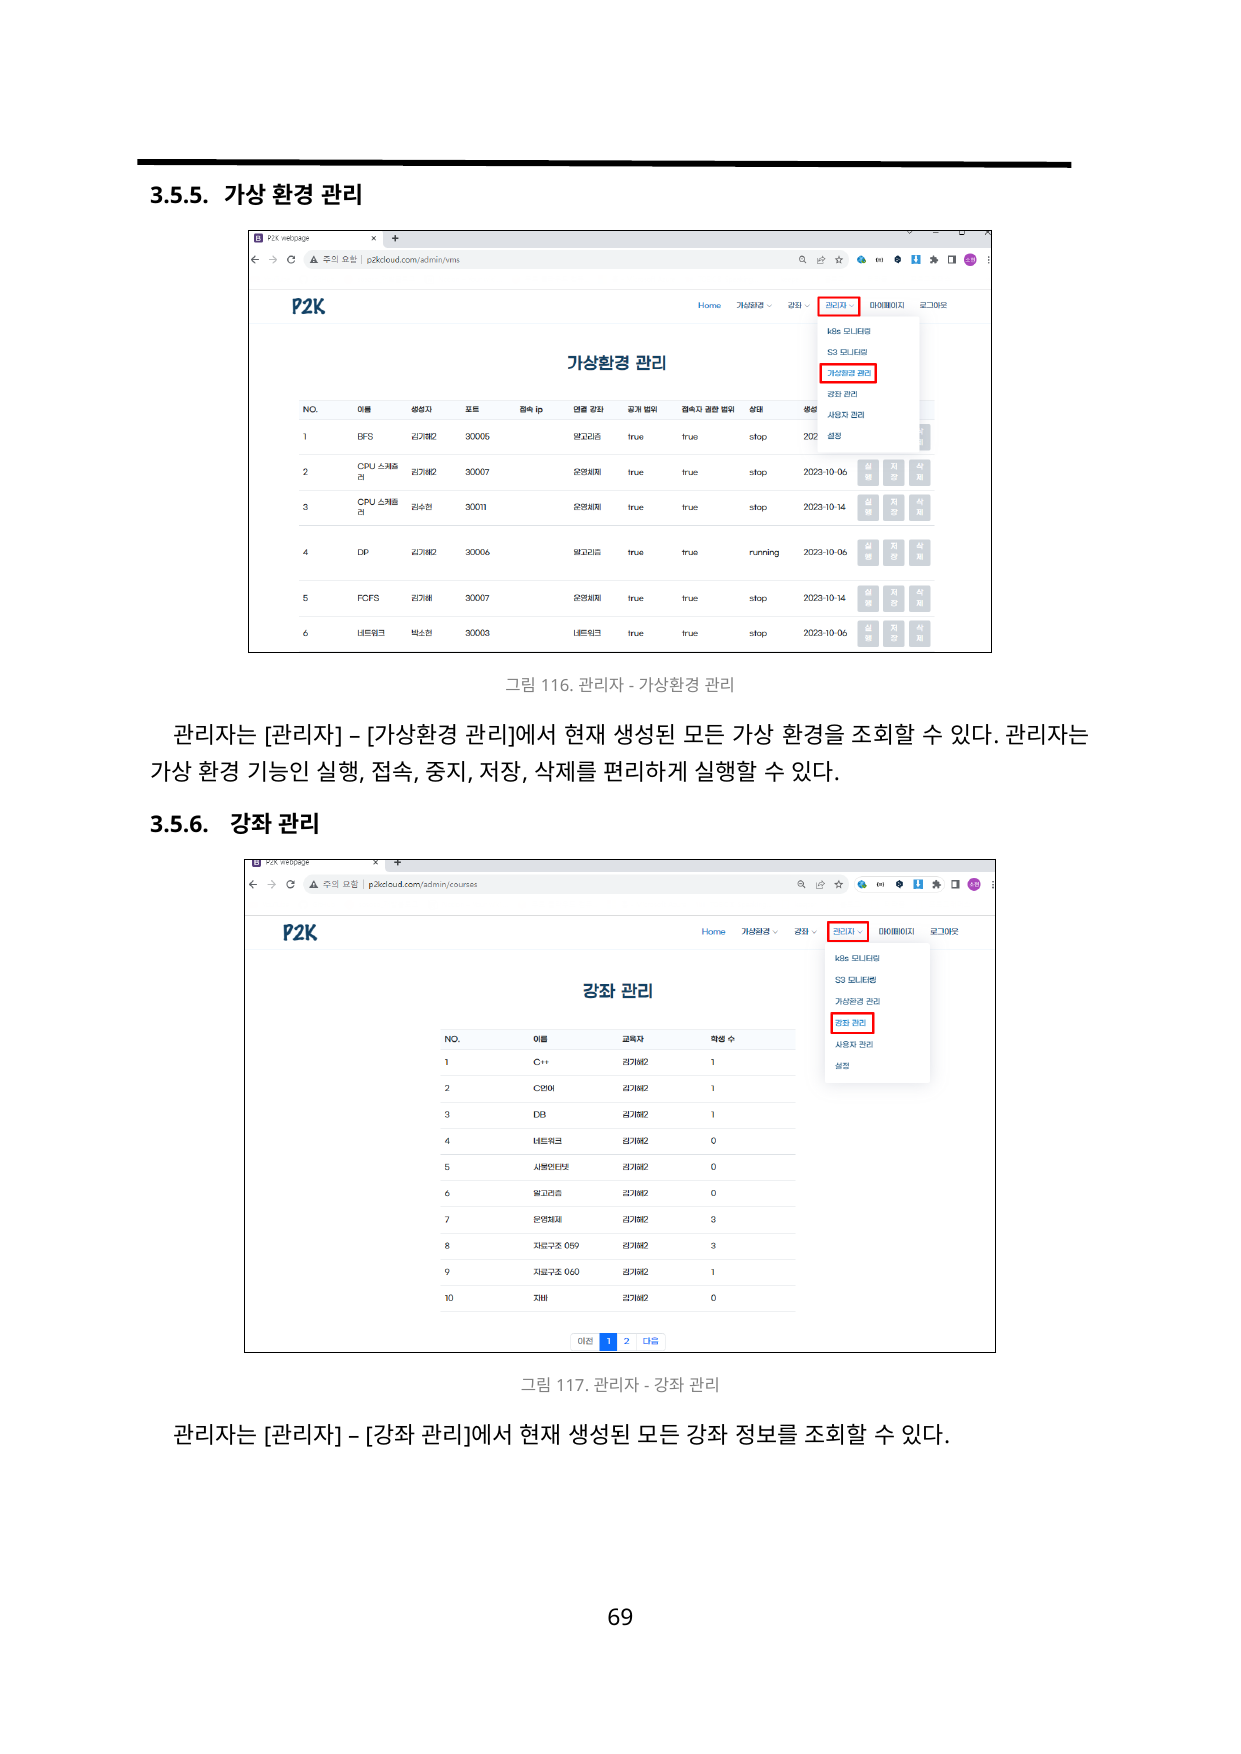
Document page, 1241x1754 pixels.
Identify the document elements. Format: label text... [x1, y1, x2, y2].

subtitle 가상 환경 관리 [150, 177, 1090, 211]
picture [245, 860, 995, 1352]
text 그림 116. 관리자 - 가상환경 관리 [150, 672, 1090, 697]
picture [249, 231, 991, 652]
text 관리자는 [관리자] – [강좌 관리]에서 현재 생성된 모든 강좌 정보를 조회할 수 있다. [150, 1417, 1090, 1450]
text 관리자는 [관리자] – [가상환경 관리]에서 현재 생성된 모든 가상 환경을 조회할 수 있다. 관리자는 가상 환경 기능인 실행, 접속, 중지, 저장, 삭제를 편리하게 실행할 수 있다. [150, 717, 1090, 787]
subtitle 강좌 관리 [150, 806, 1090, 839]
text 그림 117. 관리자 - 강좌 관리 [150, 1372, 1090, 1396]
